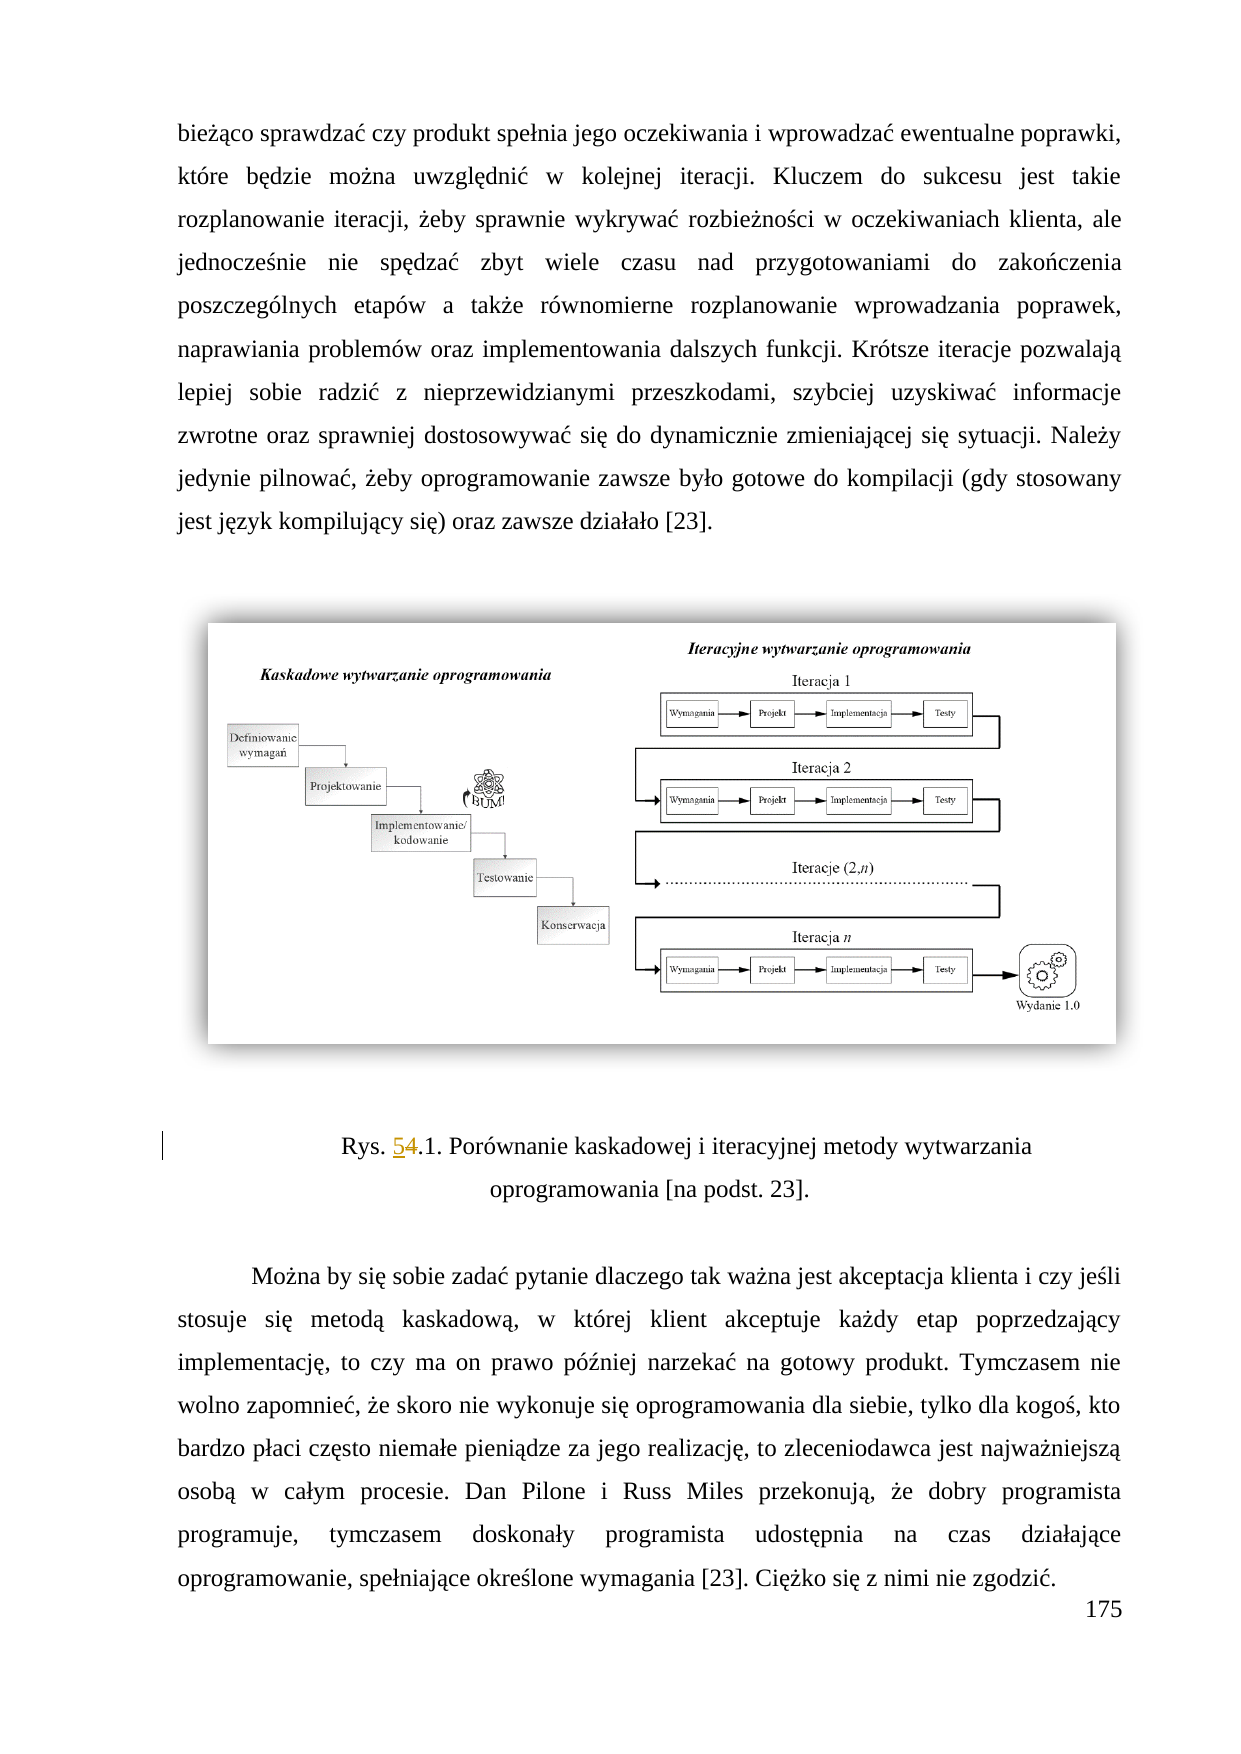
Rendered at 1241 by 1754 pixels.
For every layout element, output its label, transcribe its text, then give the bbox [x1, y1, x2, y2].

text Można by się sobie zadać pytanie dlaczego tak ważna jest akceptacja klienta i czy jeśli stosuje się metodą kaskadową, w której klient akceptuje każdy etap poprzedzający implementację, to czy ma on prawo później narzekać na gotowy produkt. Tymczasem nie wolno zapomnieć, że skoro nie wykonuje się oprogramowania dla siebie, tylko dla kogoś, kto bardzo płaci często niemałe pieniądze za jego realizację, to zleceniodawca jest najważniejszą osobą w całym procesie. Dan Pilone i Russ Miles przekonują, że dobry programista programuje, tymczasem doskonały programista udostępnia na czas działające oprogramowanie, spełniające określone wymagania [23]. Ciężko się z nimi nie zgodzić. [177, 1261, 1122, 1591]
text Rys. .1. Porównanie kaskadowej i iteracyjnej metody wytwarzania oprogramowania [na podst. 23]. [177, 1131, 1122, 1203]
picture [208, 623, 1116, 1044]
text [177, 118, 1122, 535]
